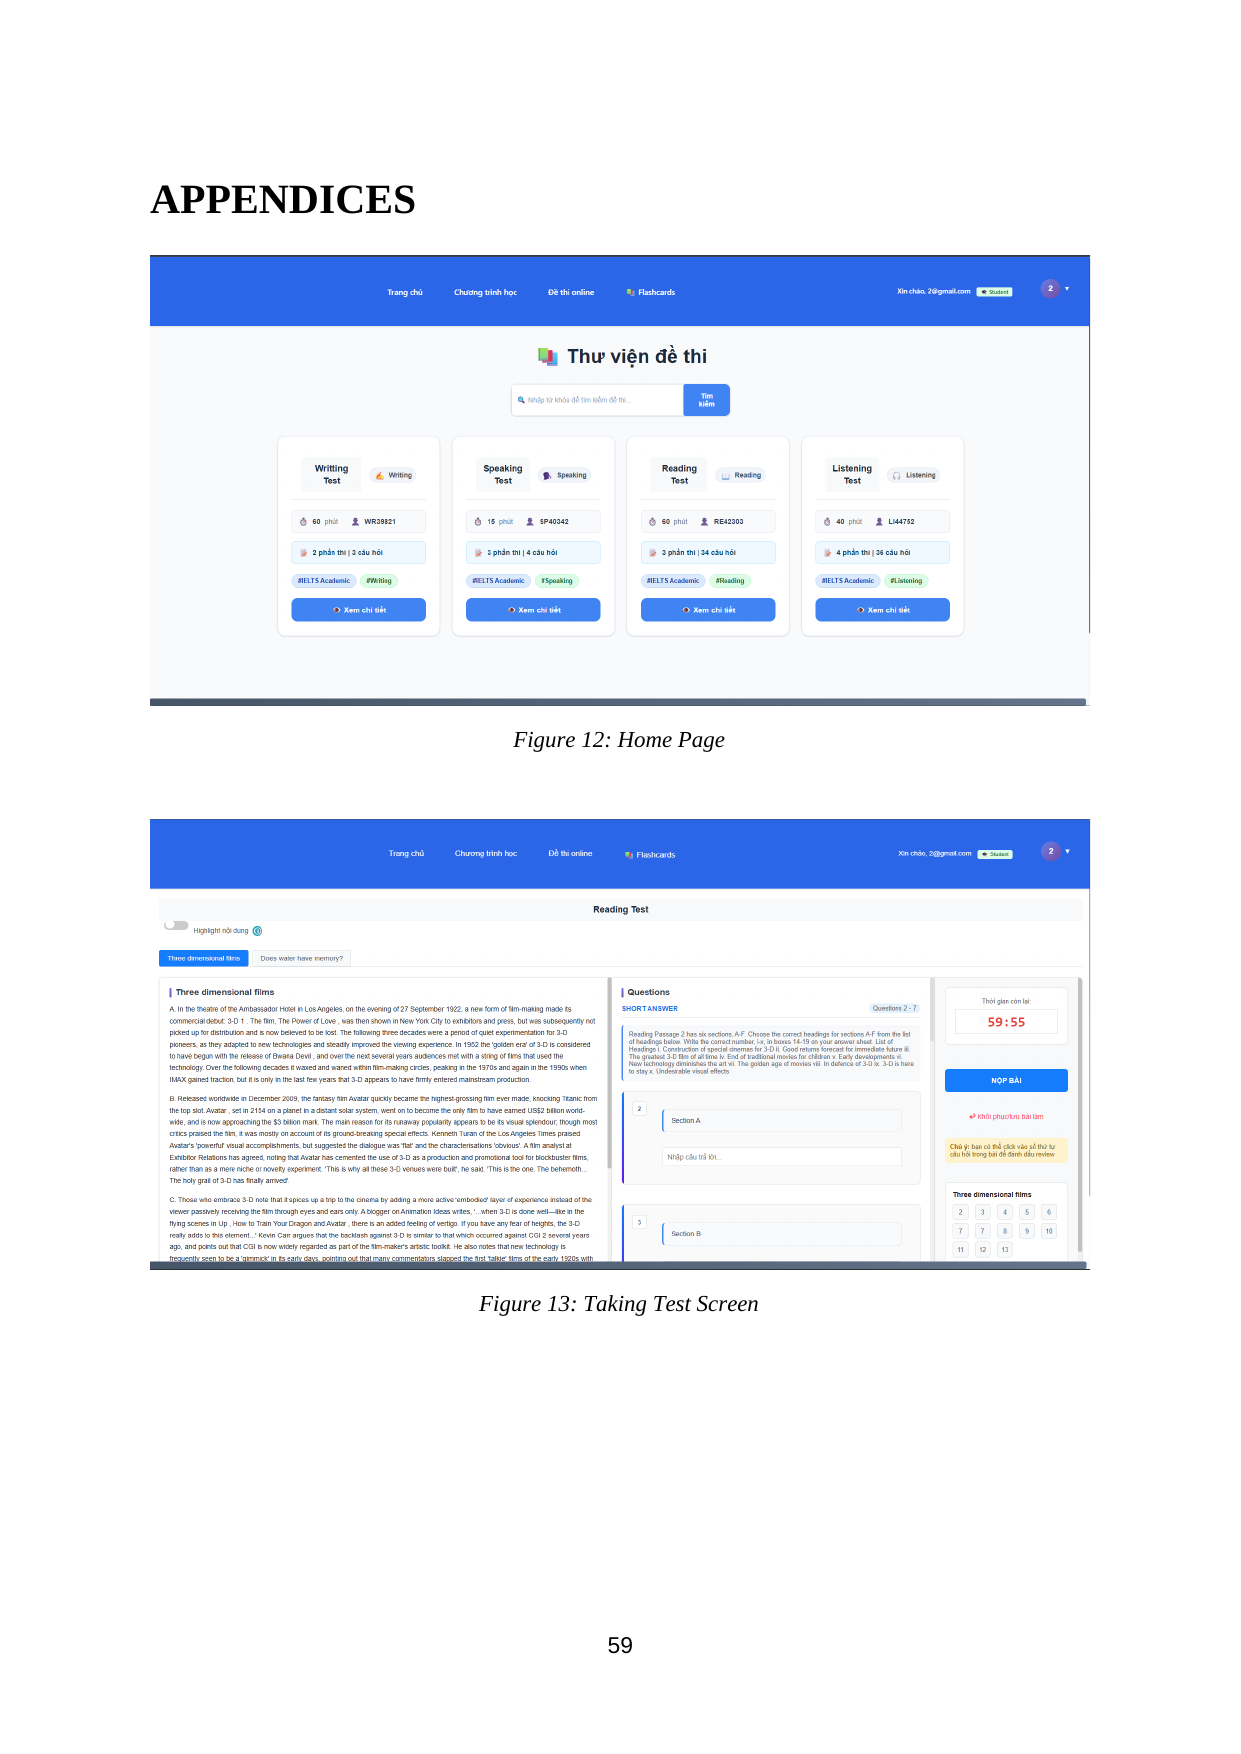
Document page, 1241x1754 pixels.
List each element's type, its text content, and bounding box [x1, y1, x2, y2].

text Figure 13: Taking Test Screen [150, 1290, 1090, 1316]
subtitle APPENDICES [150, 175, 1090, 223]
text Figure 12: Home Page [150, 726, 1090, 752]
picture [150, 819, 1091, 1270]
picture [150, 255, 1091, 706]
